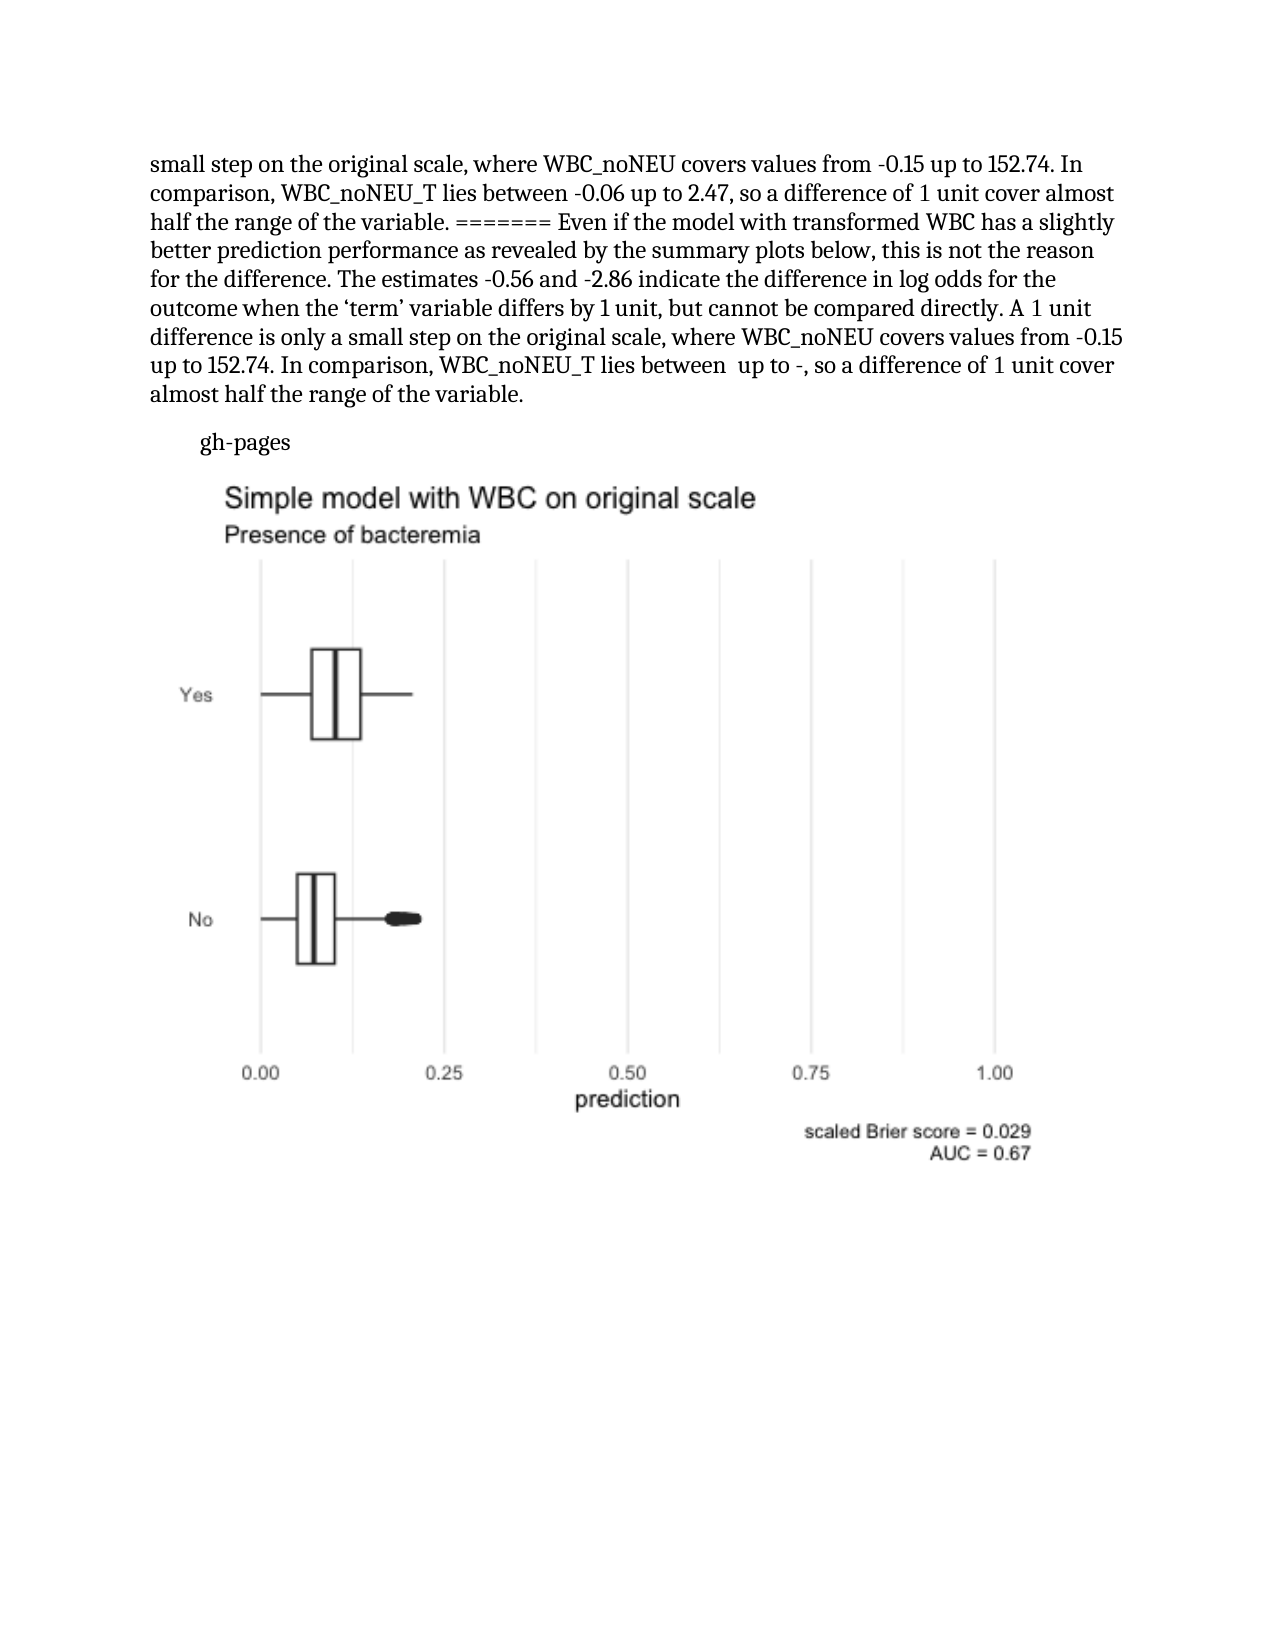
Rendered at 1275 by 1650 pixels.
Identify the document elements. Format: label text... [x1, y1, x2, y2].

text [150, 150, 1125, 409]
text gh-pages [200, 427, 1075, 456]
picture [168, 475, 1044, 1175]
